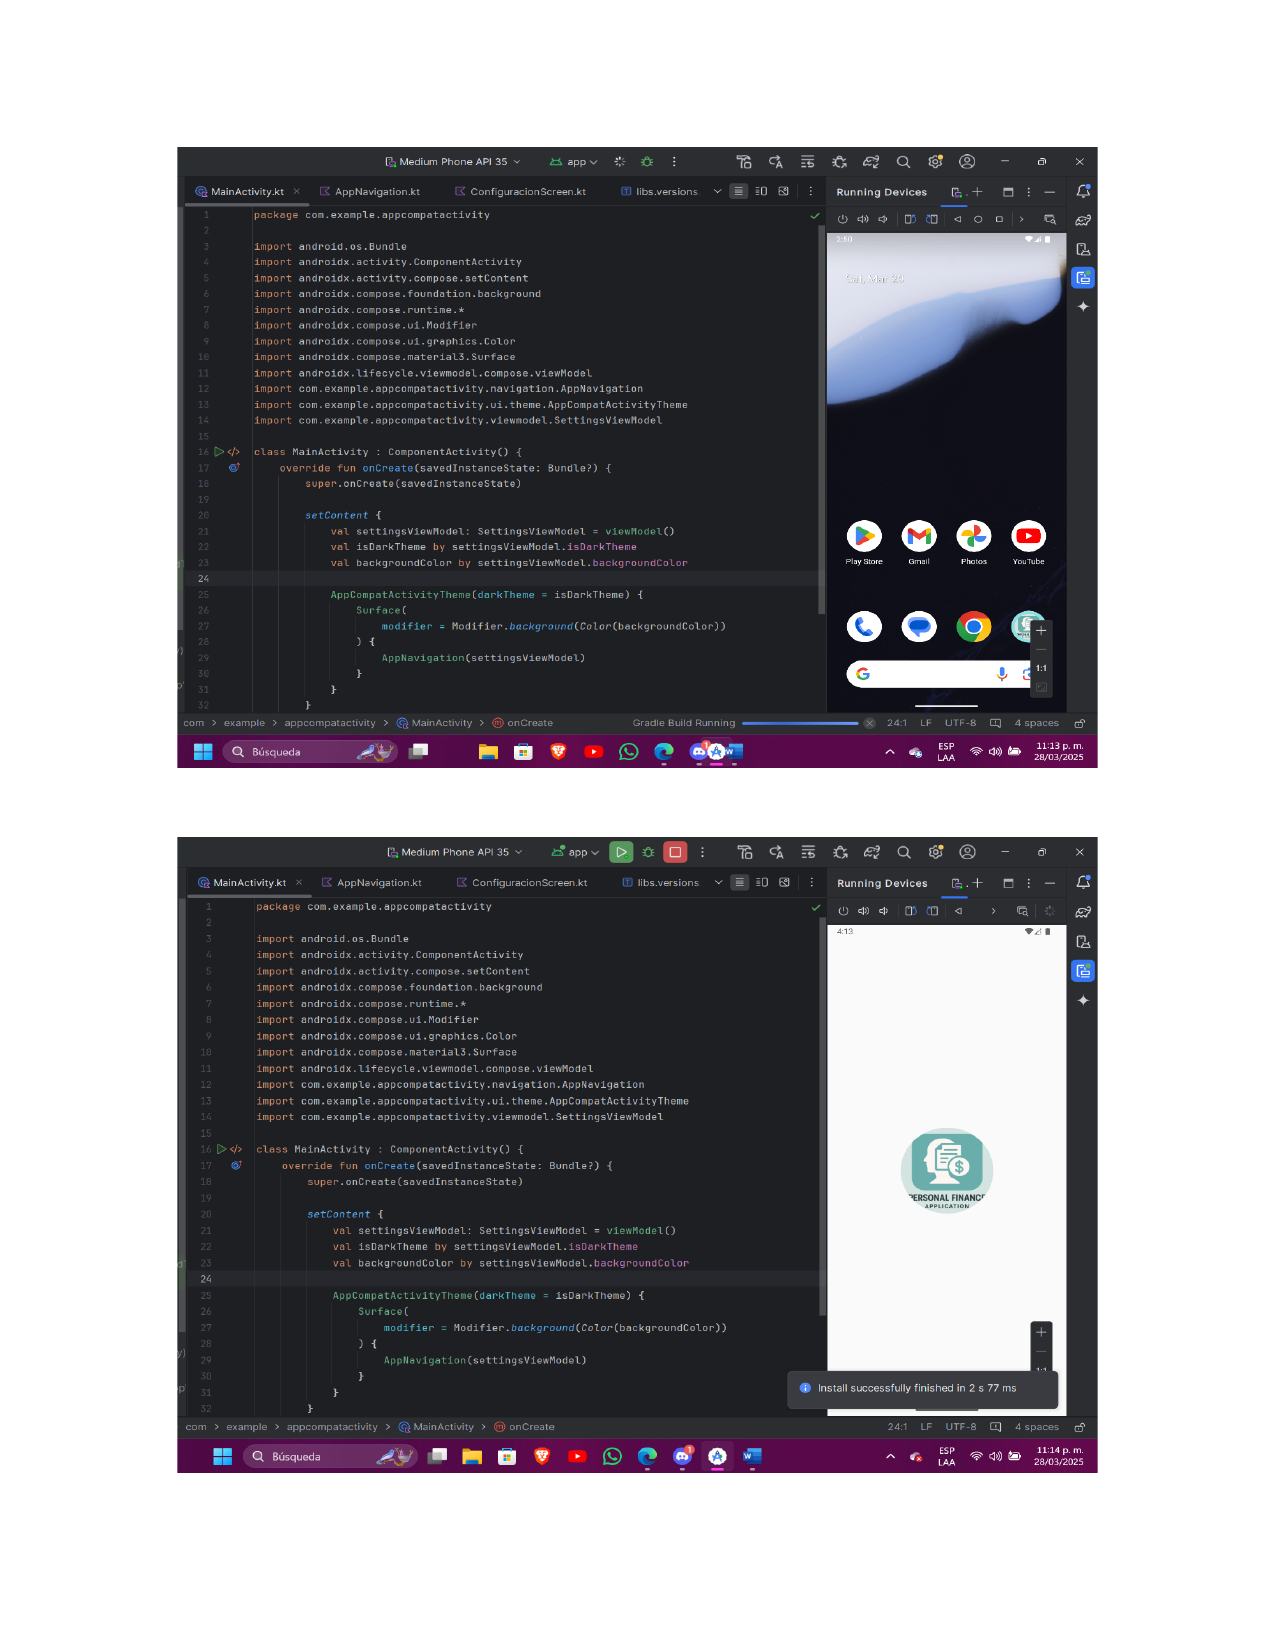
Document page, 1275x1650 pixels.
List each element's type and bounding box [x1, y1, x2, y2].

picture [177, 837, 1098, 1473]
picture [177, 147, 1098, 768]
